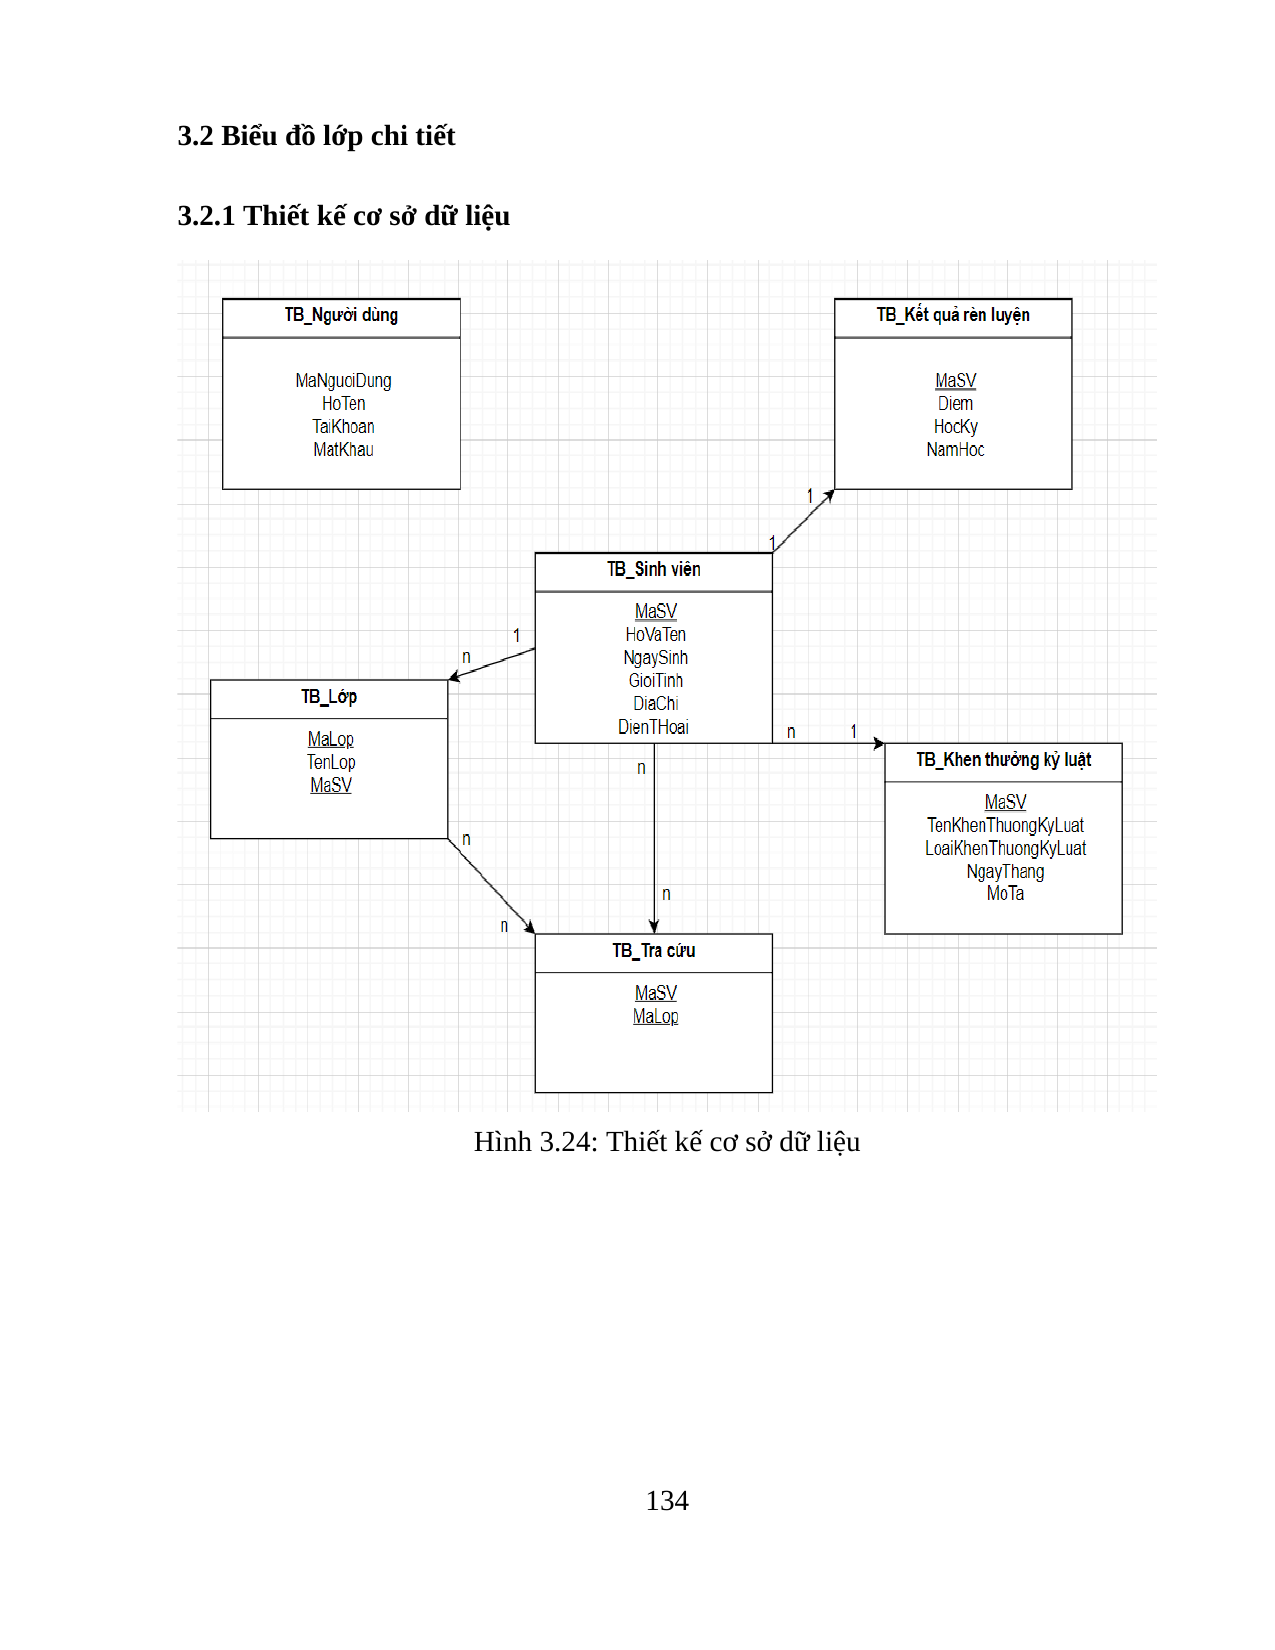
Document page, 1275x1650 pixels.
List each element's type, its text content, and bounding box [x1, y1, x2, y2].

text Hình 3.24: Thiết kế cơ sở dữ liệu [177, 1124, 1157, 1158]
subtitle 3.2.1 Thiết kế cơ sở dữ liệu [177, 198, 1157, 231]
picture [177, 260, 1157, 1112]
subtitle 3.2 Biểu đồ lớp chi tiết [177, 118, 1157, 152]
